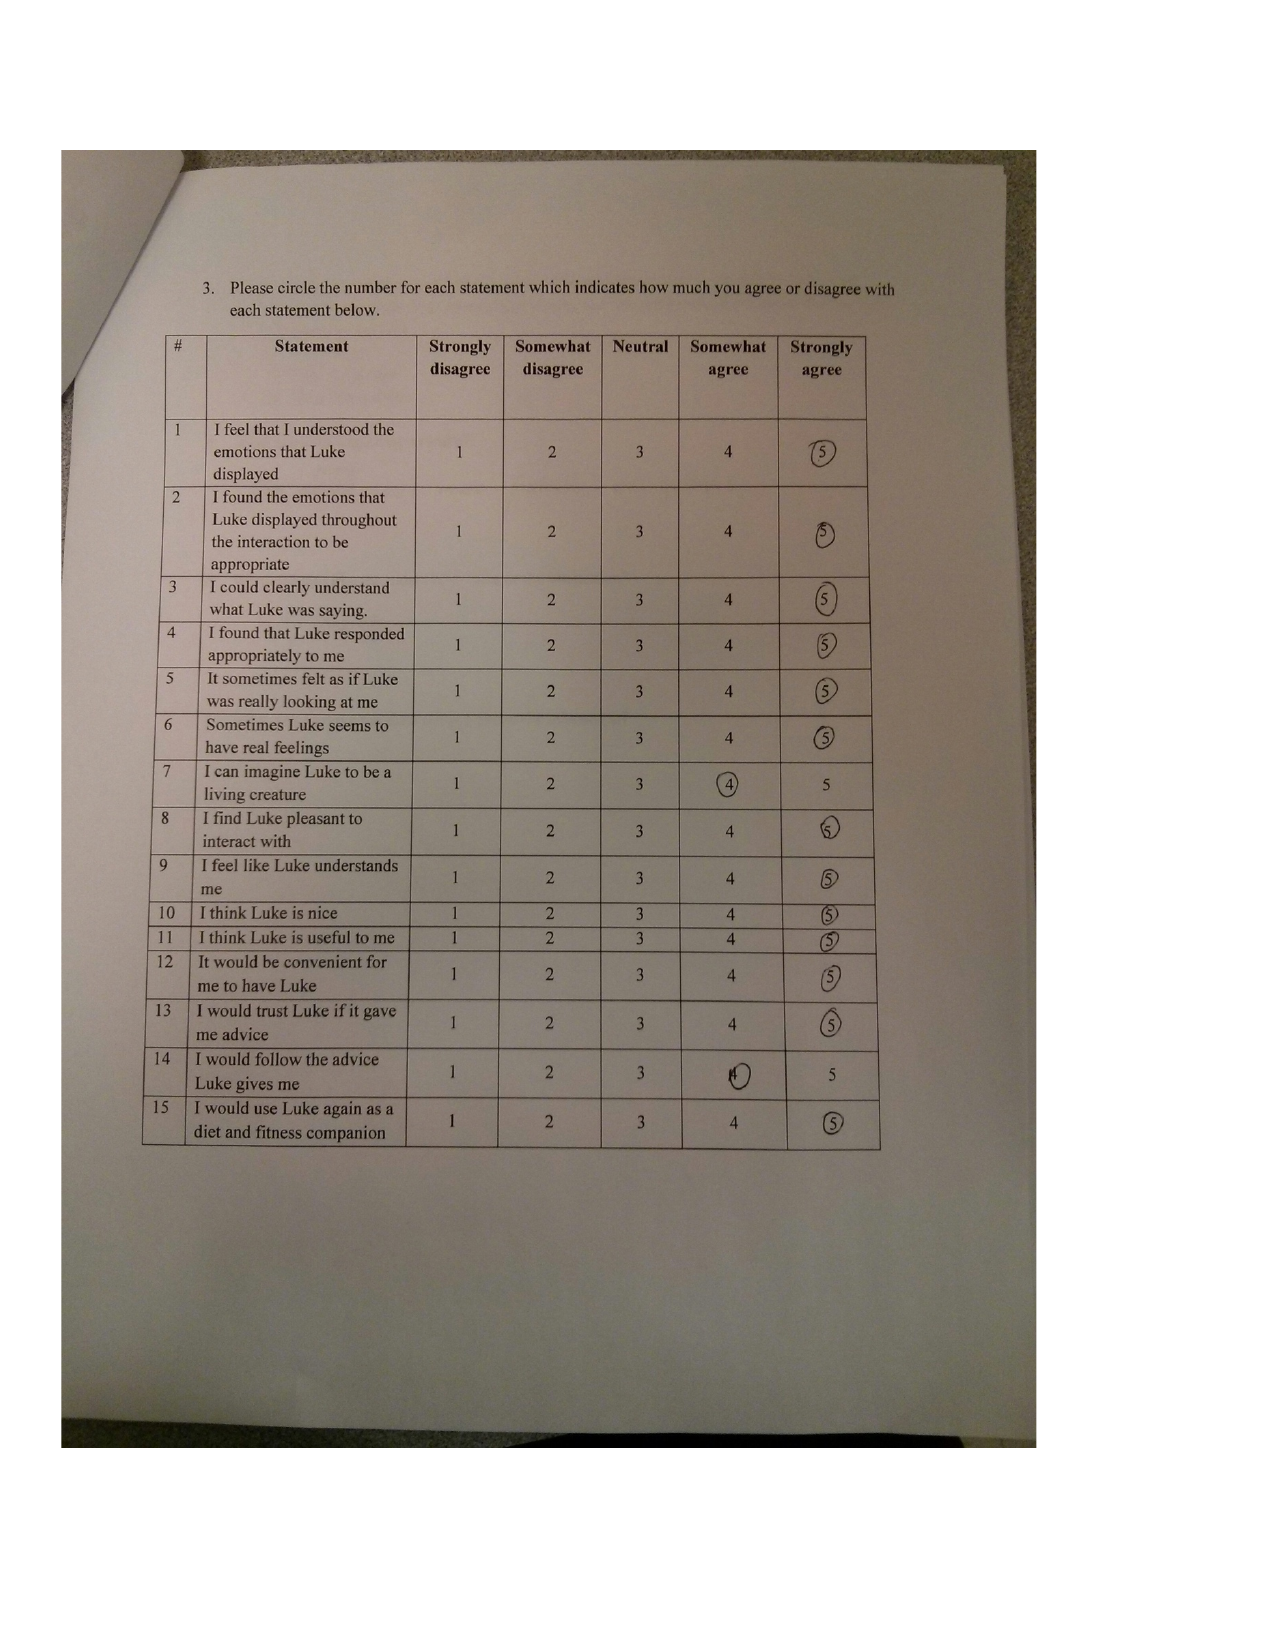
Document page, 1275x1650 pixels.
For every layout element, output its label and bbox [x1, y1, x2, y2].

picture [61, 150, 1037, 1448]
